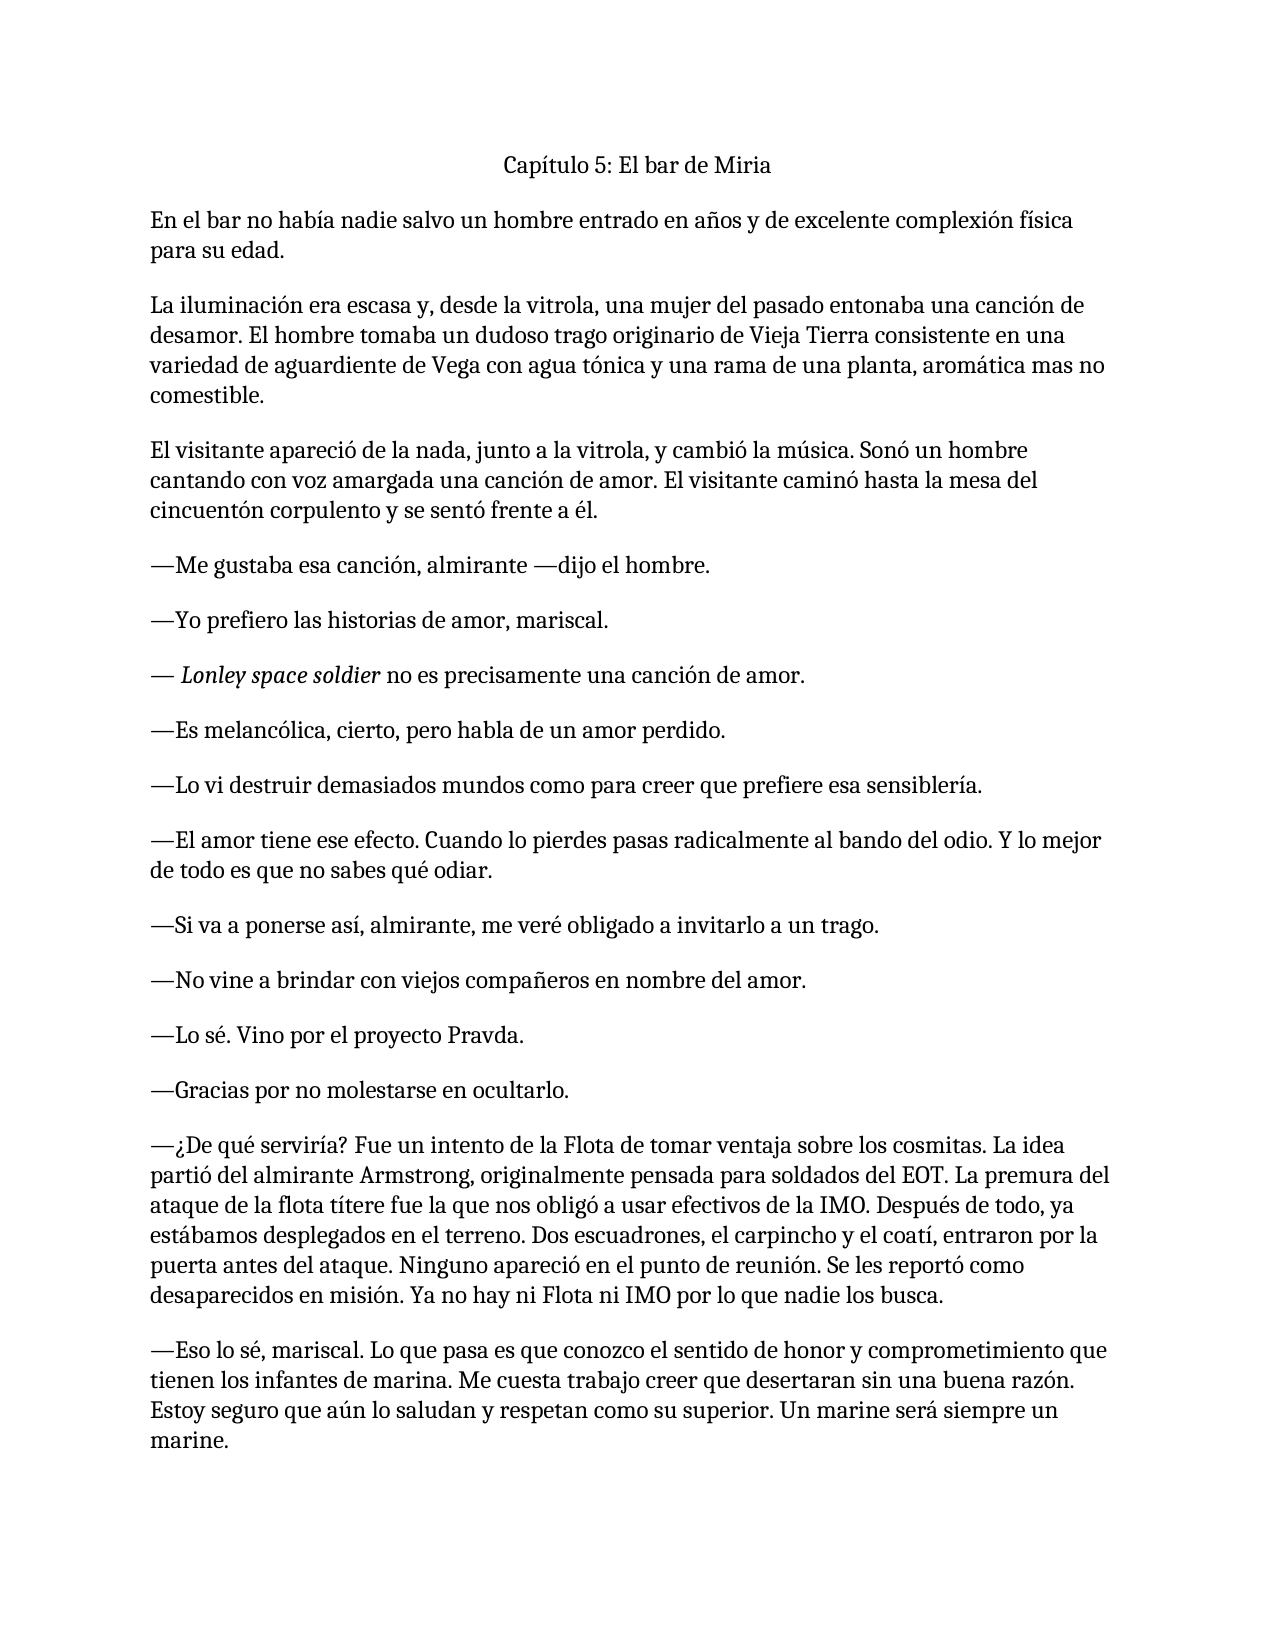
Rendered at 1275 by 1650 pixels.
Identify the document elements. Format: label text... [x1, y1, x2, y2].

text —Me gustaba esa canción, almirante —dijo el hombre. [150, 550, 1125, 580]
text —Eso lo sé, mariscal. Lo que pasa es que conozco el sentido de honor y comprometimiento que tienen los infantes de marina. Me cuesta trabajo creer que desertaran sin una buena razón. Estoy seguro que aún lo saludan y respetan como su superior. Un marine será siempre un marine. [150, 1335, 1125, 1455]
text El visitante apareció de la nada, junto a la vitrola, y cambió la música. Sonó un hombre cantando con voz amargada una canción de amor. El visitante caminó hasta la mesa del cincuentón corpulento y se sentó frente a él. [150, 435, 1125, 525]
text Capítulo 5: El bar de Miria [150, 150, 1125, 180]
text —Lo sé. Vino por el proyecto Pravda. [150, 1020, 1125, 1050]
text — Lonley space soldier no es precisamente una canción de amor. [150, 660, 1125, 690]
text En el bar no había nadie salvo un hombre entrado en años y de excelente complexión física para su edad. [150, 205, 1125, 265]
text La iluminación era escasa y, desde la vitrola, una mujer del pasado entonaba una canción de desamor. El hombre tomaba un dudoso trago originario de Vieja Tierra consistente en una variedad de aguardiente de Vega con agua tónica y una rama de una planta, aromática mas no comestible. [150, 290, 1125, 410]
text —El amor tiene ese efecto. Cuando lo pierdes pasas radicalmente al bando del odio. Y lo mejor de todo es que no sabes qué odiar. [150, 825, 1125, 885]
text —Gracias por no molestarse en ocultarlo. [150, 1075, 1125, 1105]
text —Lo vi destruir demasiados mundos como para creer que prefiere esa sensiblería. [150, 770, 1125, 800]
text —Si va a ponerse así, almirante, me veré obligado a invitarlo a un trago. [150, 910, 1125, 940]
text —Yo prefiero las historias de amor, mariscal. [150, 605, 1125, 635]
text —¿De qué serviría? Fue un intento de la Flota de tomar ventaja sobre los cosmitas. La idea partió del almirante Armstrong, originalmente pensada para soldados del EOT. La premura del ataque de la flota títere fue la que nos obligó a usar efectivos de la IMO. Después de todo, ya estábamos desplegados en el terreno. Dos escuadrones, el carpincho y el coatí, entraron por la puerta antes del ataque. Ninguno apareció en el punto de reunión. Se les reportó como desaparecidos en misión. Ya no hay ni Flota ni IMO por lo que nadie los busca. [150, 1130, 1125, 1310]
text —No vine a brindar con viejos compañeros en nombre del amor. [150, 965, 1125, 995]
text —Es melancólica, cierto, pero habla de un amor perdido. [150, 715, 1125, 745]
